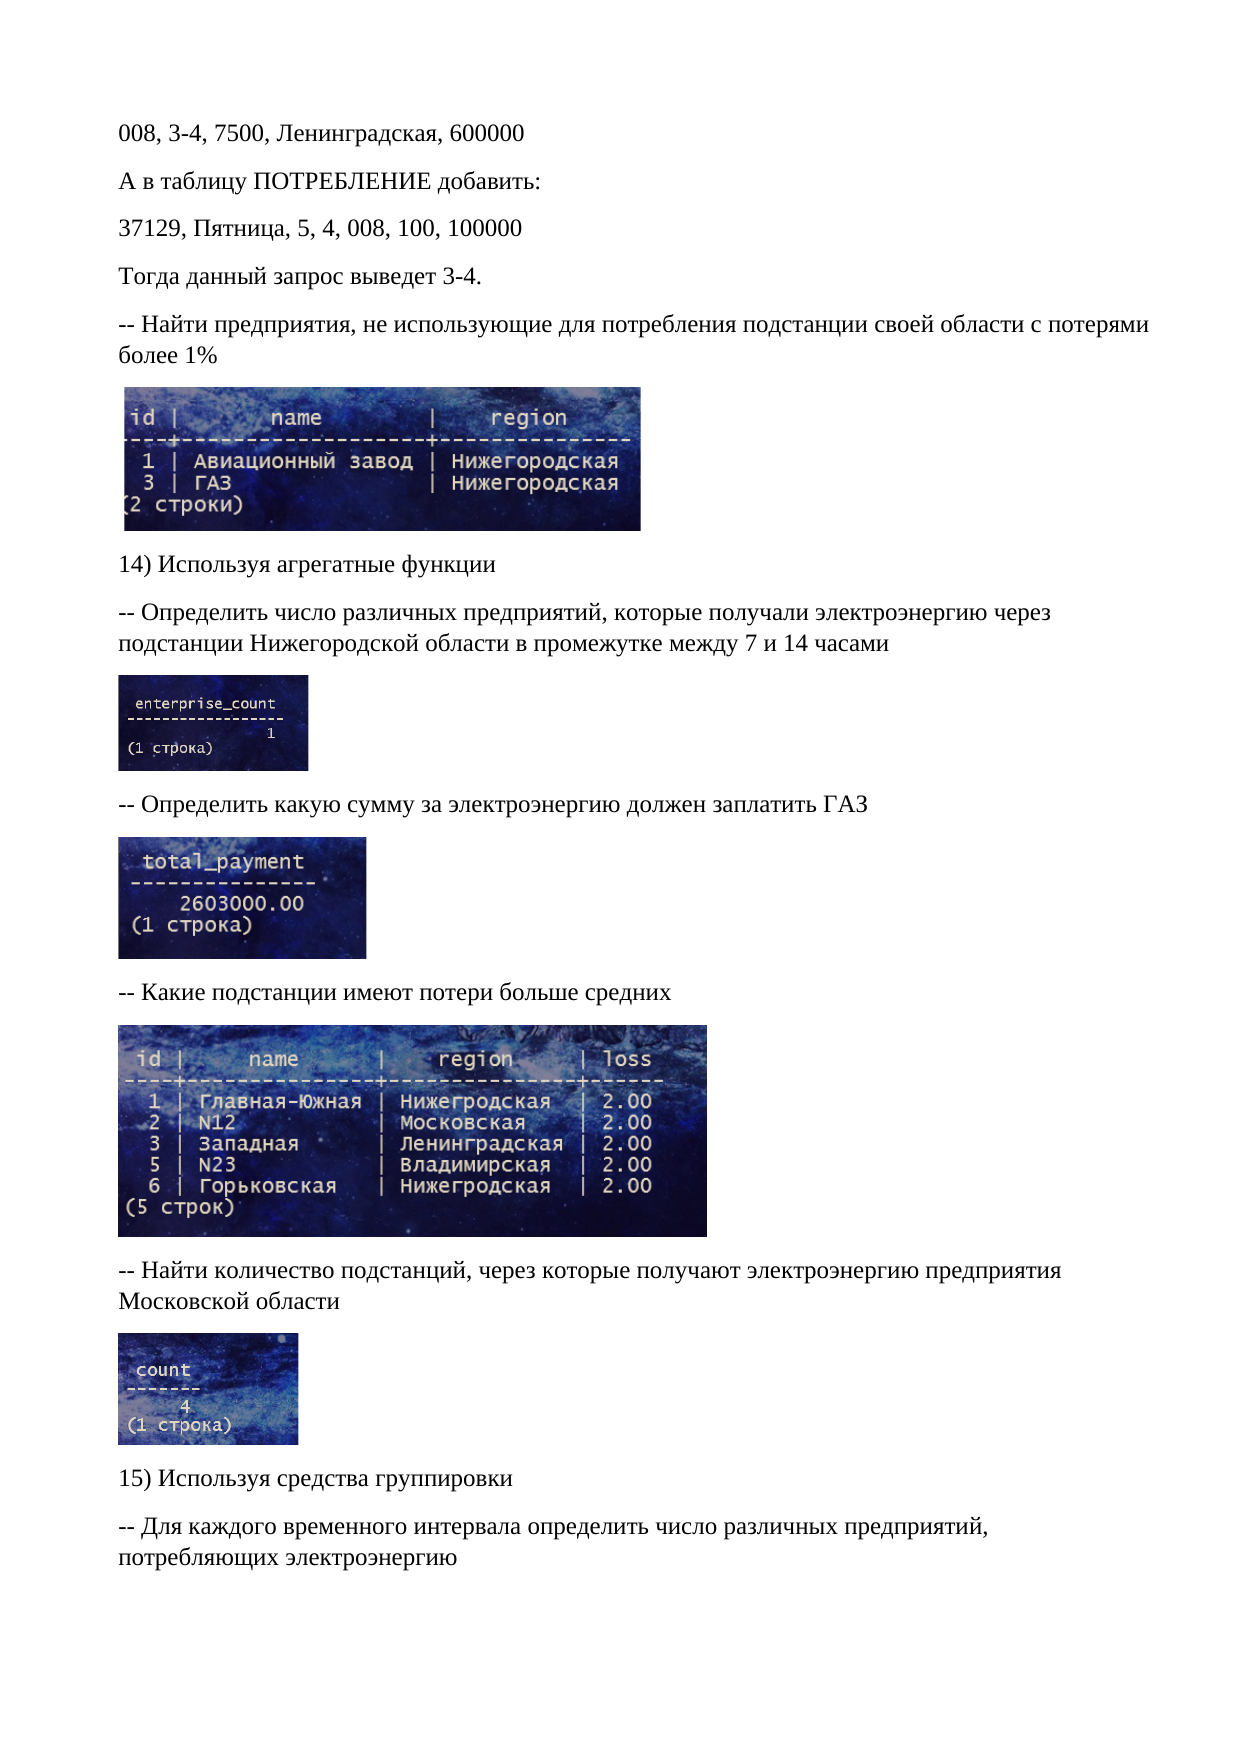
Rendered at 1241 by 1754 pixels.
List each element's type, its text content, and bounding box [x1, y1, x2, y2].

text 37129, Пятница, 5, 4, 008, 100, 100000 [118, 213, 1152, 242]
text -- Определить число различных предприятий, которые получали электроэнергию через подстанции Нижегородской области в промежутке между 7 и 14 часами [118, 597, 1152, 657]
picture [118, 1025, 707, 1237]
picture [124, 387, 641, 531]
picture [118, 1333, 299, 1445]
text -- Какие подстанции имеют потери больше средних [118, 977, 1152, 1006]
text 008, 3-4, 7500, Ленинградская, 600000 [118, 118, 1152, 147]
picture [118, 837, 367, 959]
text -- Для каждого временного интервала определить число различных предприятий, потребляющих электроэнергию [118, 1511, 1152, 1571]
text Тогда данный запрос выведет 3-4. [118, 261, 1152, 290]
text -- Найти количество подстанций, через которые получают электроэнергию предприятия Московской области [118, 1255, 1152, 1315]
text -- Определить какую сумму за электроэнергию должен заплатить ГАЗ [118, 789, 1152, 818]
text А в таблицу ПОТРЕБЛЕНИЕ добавить: [118, 166, 1152, 194]
picture [118, 675, 309, 771]
text -- Найти предприятия, не использующие для потребления подстанции своей области с потерями более 1% [118, 309, 1152, 369]
text 15) Используя средства группировки [118, 1463, 1152, 1492]
text 14) Используя агрегатные функции [118, 549, 1152, 578]
